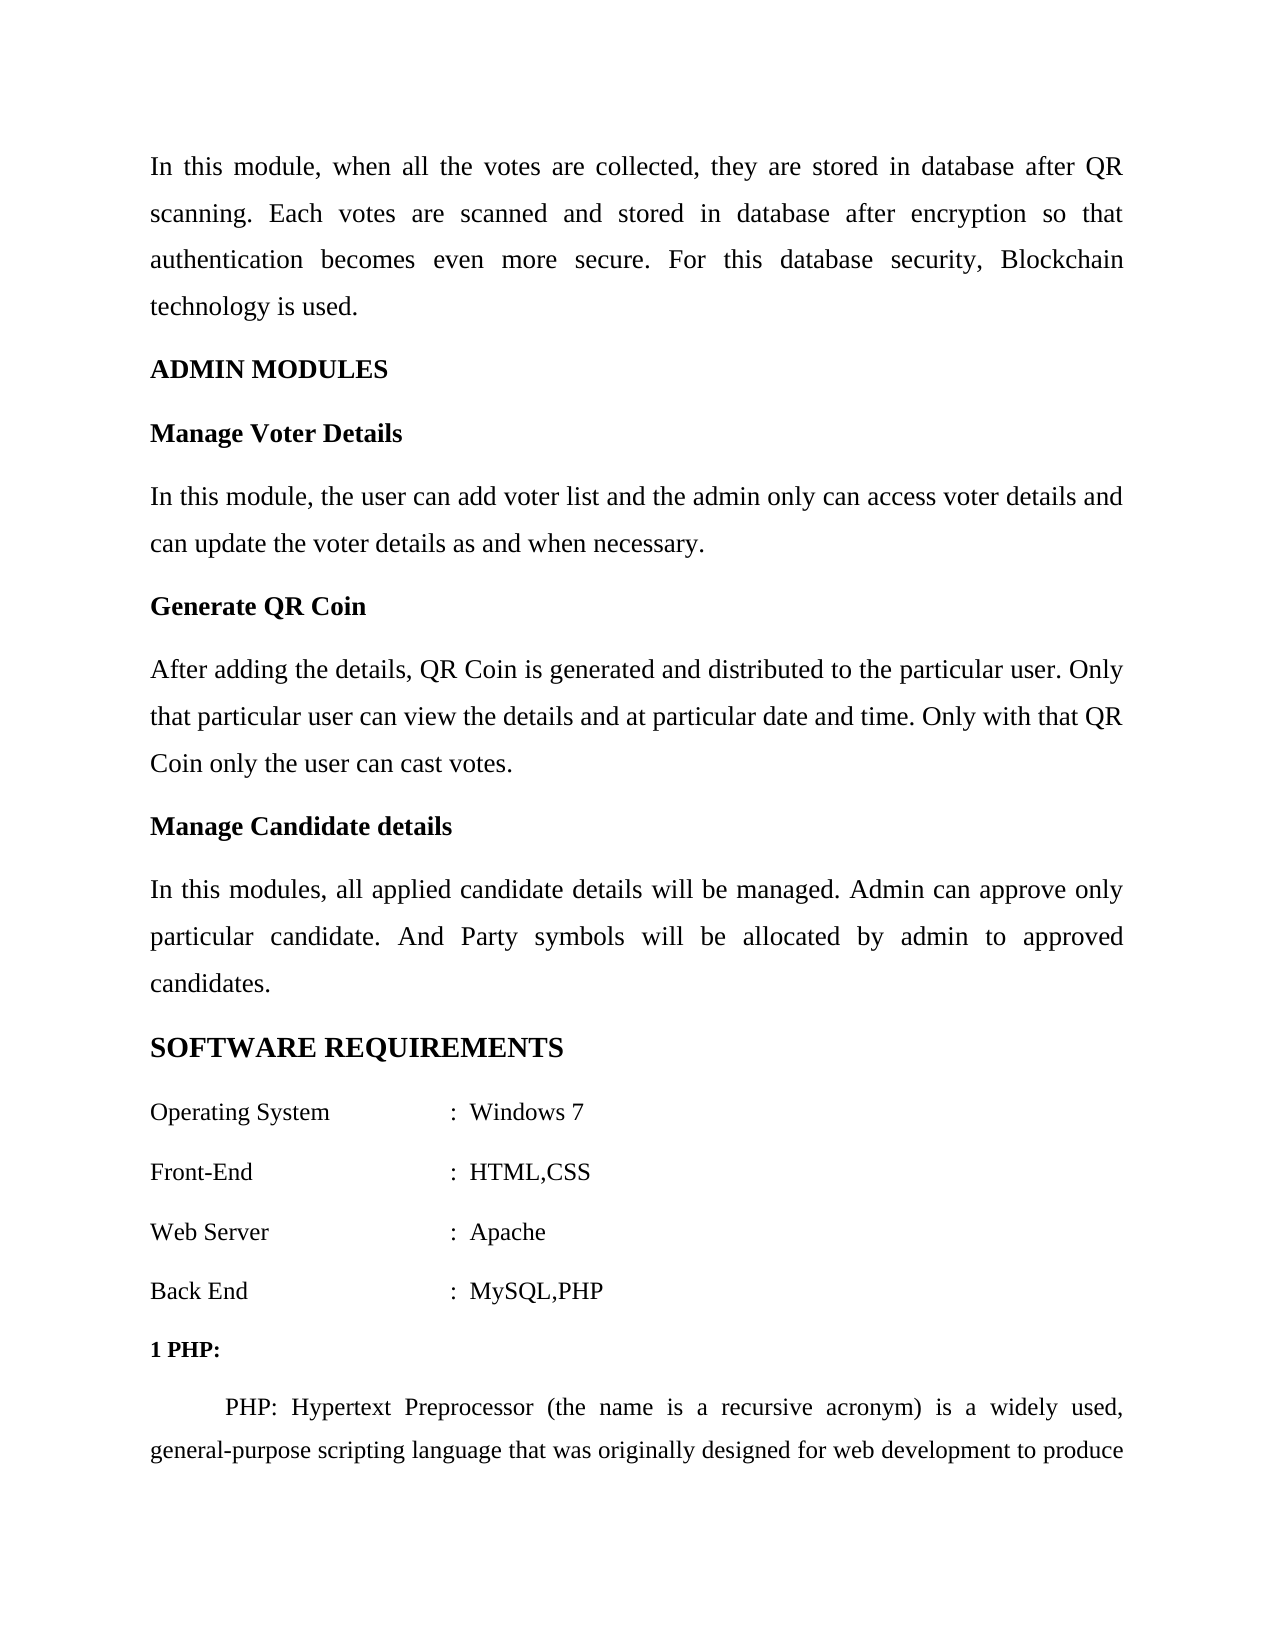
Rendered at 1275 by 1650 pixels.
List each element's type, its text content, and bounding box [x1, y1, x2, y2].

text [150, 1392, 1125, 1464]
text In this module, the user can add voter list and the admin only can access voter details and can update the voter details as and when necessary. [150, 480, 1125, 558]
text Front-End : HTML,CSS [150, 1157, 1125, 1186]
text In this module, when all the votes are collected, they are stored in database after QR scanning. Each votes are scanned and stored in database after encryption so that authentication becomes even more secure. For this database security, Blockchain technology is used. [150, 150, 1125, 321]
text Manage Voter Details [150, 417, 1125, 448]
text SOFTWARE REQUIREMENTS [150, 1030, 1125, 1063]
text Generate QR Coin [150, 590, 1125, 621]
text After adding the details, QR Coin is generated and distributed to the particular user. Only that particular user can view the details and at particular date and time. Only with that QR Coin only the user can cast votes. [150, 653, 1125, 778]
text Web Server : Apache [150, 1217, 1125, 1245]
text Manage Candidate details [150, 810, 1125, 841]
text In this modules, all applied candidate details will be managed. Admin can approve only particular candidate. And Party symbols will be allocated by admin to approved candidates. [150, 873, 1125, 998]
text ADMIN MODULES [150, 353, 1125, 384]
text Operating System : Windows 7 [150, 1097, 1125, 1126]
text Back End : MySQL,PHP [150, 1276, 1125, 1305]
text 1 PHP: [150, 1336, 1125, 1362]
